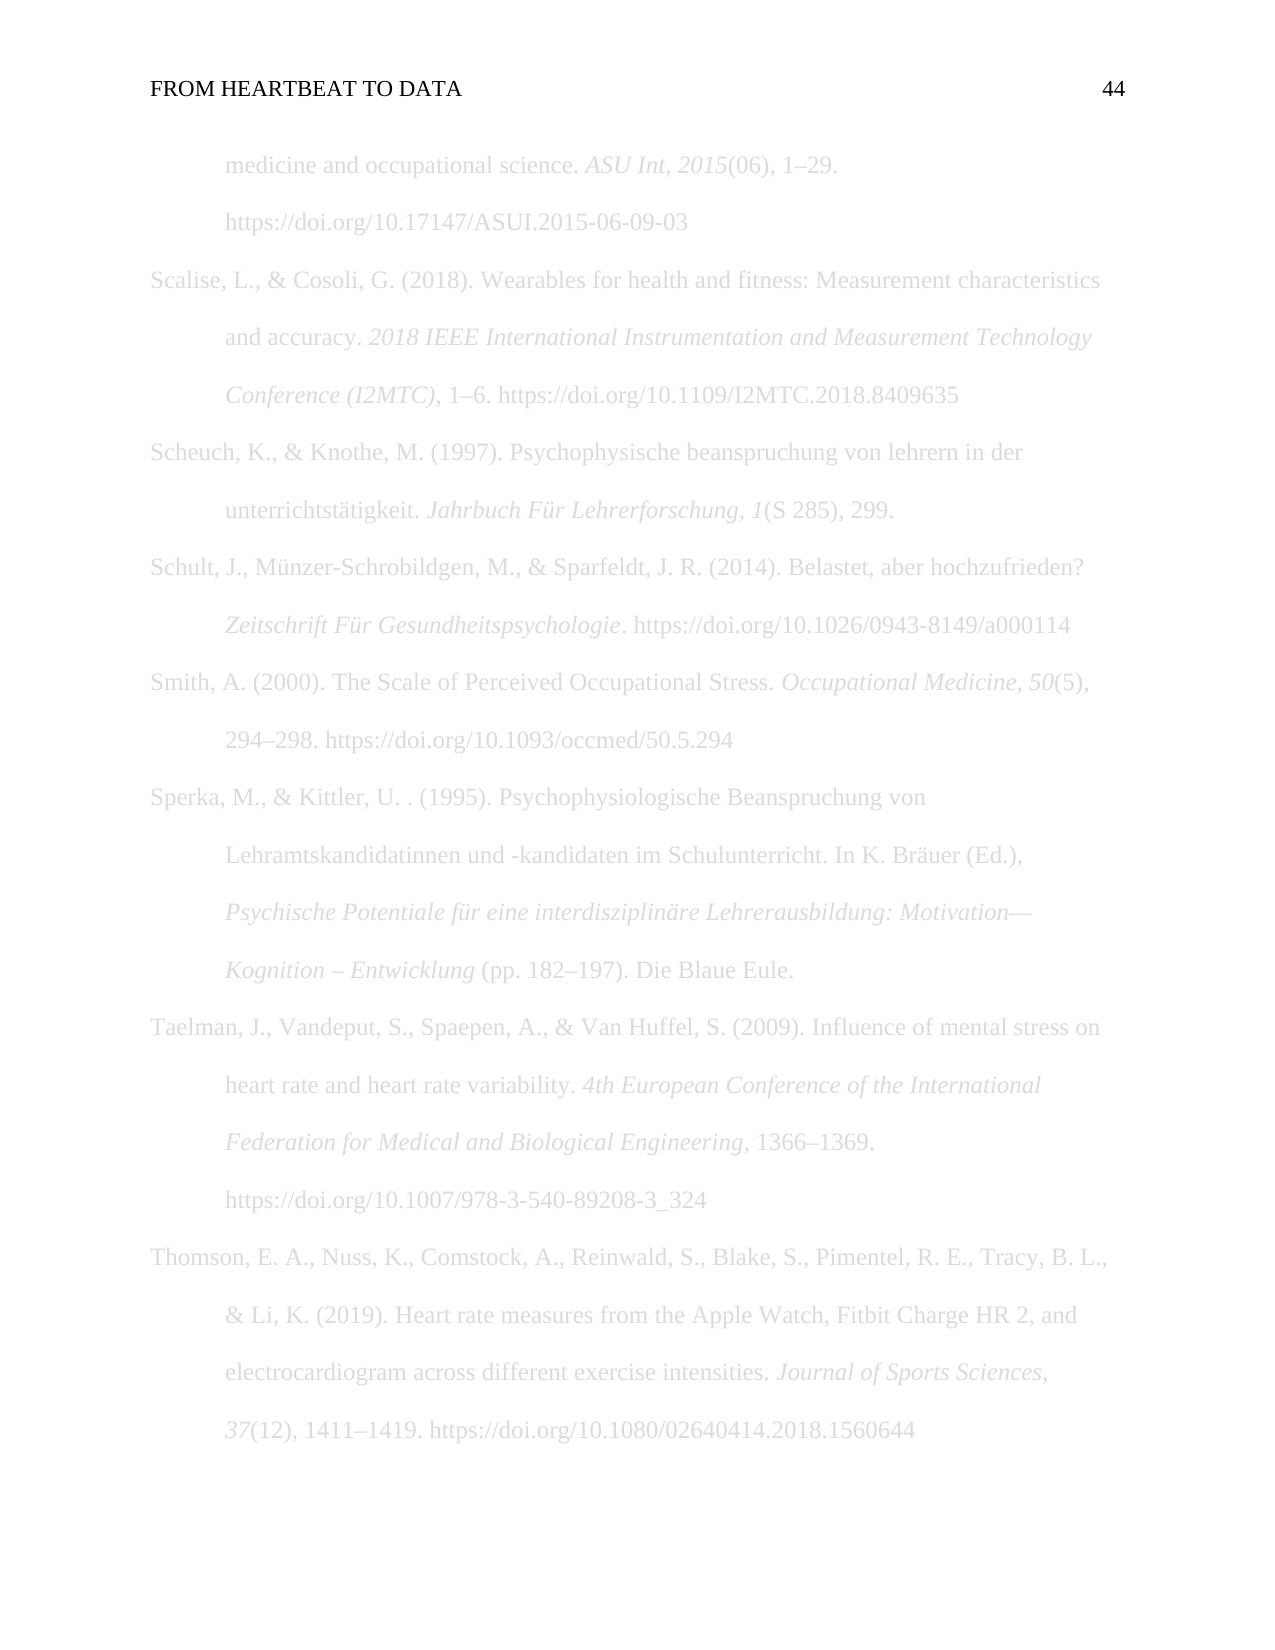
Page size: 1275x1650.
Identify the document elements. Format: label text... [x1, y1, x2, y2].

text Smith, A. (2000). The Scale of Perceived Occupational Stress. Occupational Medicine, 50(5), 294–298. https://doi.org/10.1093/occmed/50.5.294 [150, 667, 1125, 754]
text Taelman, J., Vandeput, S., Spaepen, A., & Van Huffel, S. (2009). Influence of mental stress on heart rate and heart rate variability. 4th European Conference of the International Federation for Medical and Biological Engineering, 1366–1369. https://doi.org/10.1007/978-3-540-89208-3_324 [150, 1012, 1125, 1214]
text Thomson, E. A., Nuss, K., Comstock, A., Reinwald, S., Blake, S., Pimentel, R. E., Tracy, B. L., & Li, K. (2019). Heart rate measures from the Apple Watch, Fitbit Charge HR 2, and electrocardiogram across different exercise intensities. Journal of Sports Sciences, 37(12), 1411–1419. https://doi.org/10.1080/02640414.2018.1560644 [150, 1242, 1125, 1444]
text Sperka, M., & Kittler, U. . (1995). Psychophysiologische Beanspruchung von Lehramtskandidatinnen und -kandidaten im Schulunterricht. In K. Bräuer (Ed.), Psychische Potentiale für eine interdisziplinäre Lehrerausbildung: Motivation—Kognition – Entwicklung (pp. 182–197). Die Blaue Eule. [150, 782, 1125, 984]
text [150, 150, 1125, 236]
text Scheuch, K., & Knothe, M. (1997). Psychophysische beanspruchung von lehrern in der unterrichtstätigkeit. Jahrbuch Für Lehrerforschung, 1(S 285), 299. [150, 437, 1125, 524]
text Scalise, L., & Cosoli, G. (2018). Wearables for health and fitness: Measurement characteristics and accuracy. 2018 IEEE International Instrumentation and Measurement Technology Conference (I2MTC), 1–6. https://doi.org/10.1109/I2MTC.2018.8409635 [150, 265, 1125, 409]
text Schult, J., Münzer-Schrobildgen, M., & Sparfeldt, J. R. (2014). Belastet, aber hochzufrieden? Zeitschrift Für Gesundheitspsychologie. https://doi.org/10.1026/0943-8149/a000114 [150, 552, 1125, 639]
